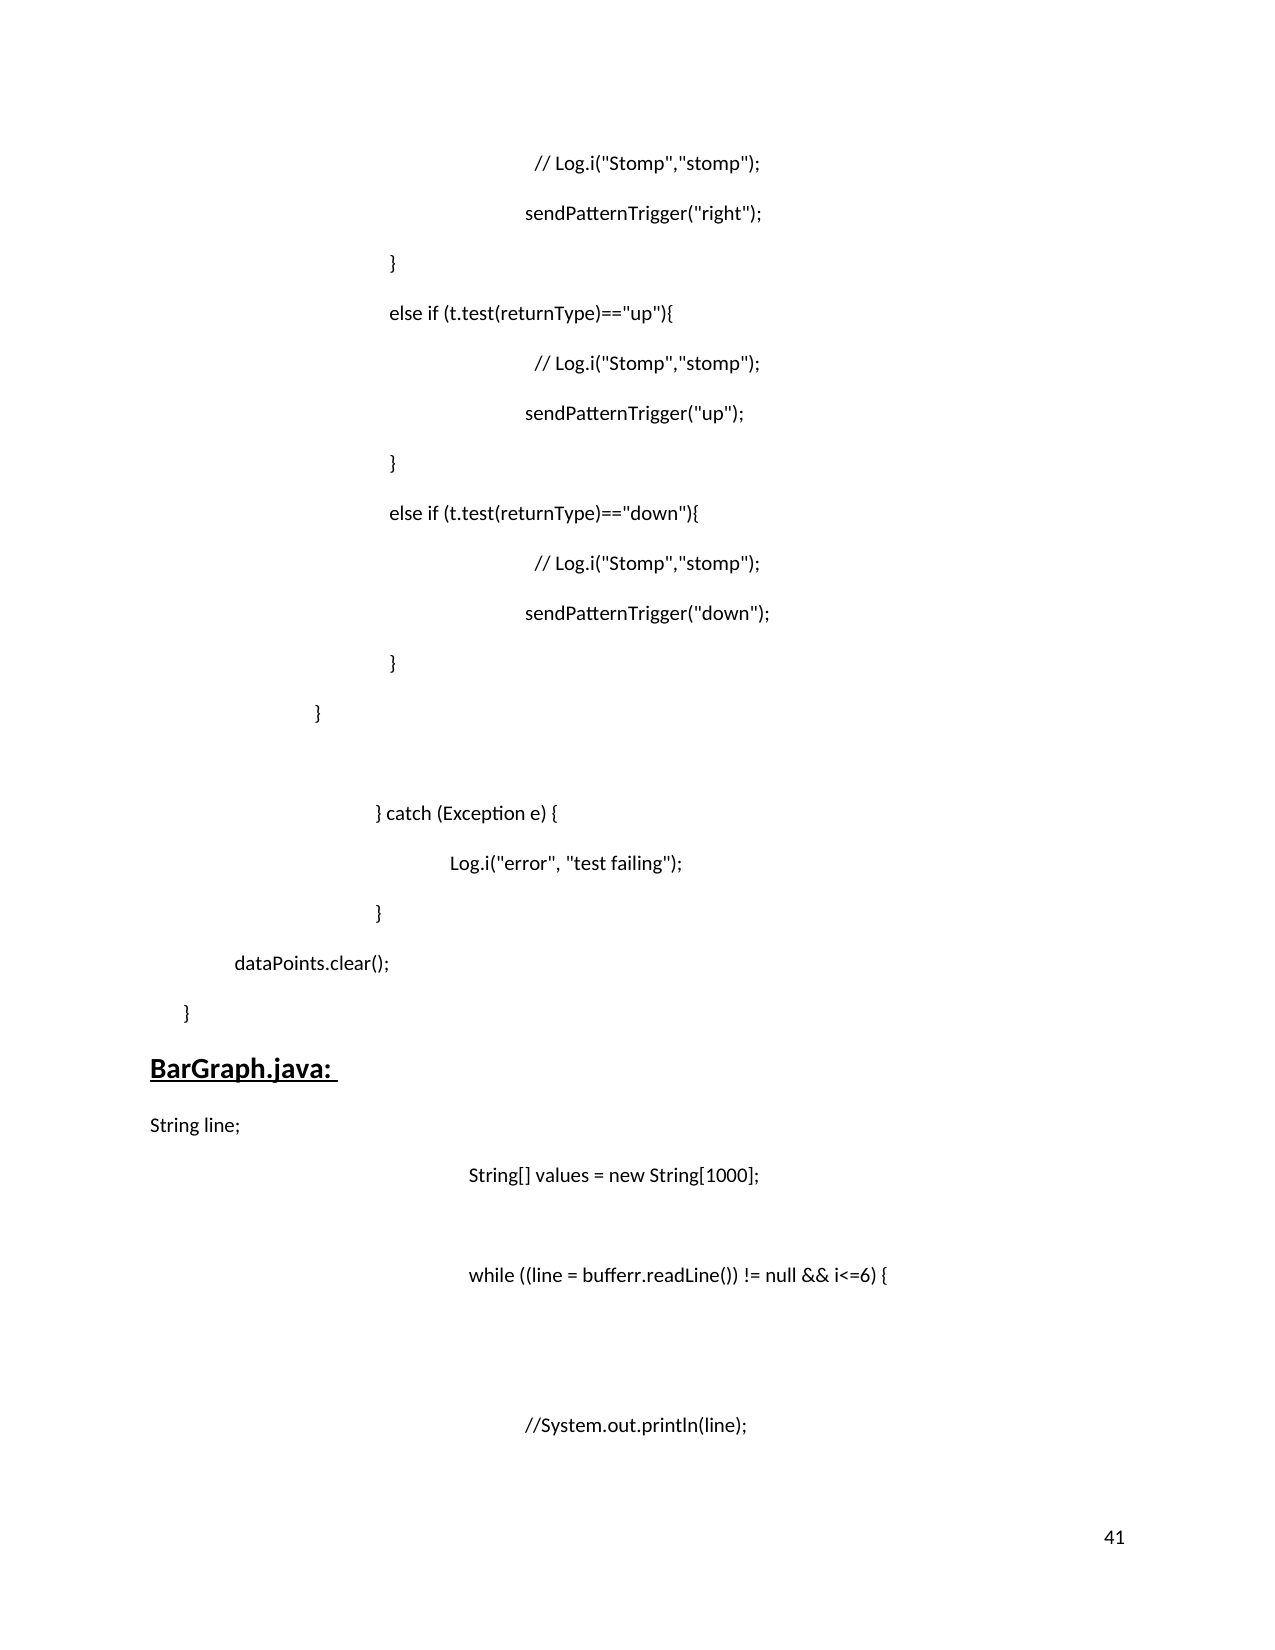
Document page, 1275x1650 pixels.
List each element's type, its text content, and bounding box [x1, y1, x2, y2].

text //System.out.println(line); [150, 1412, 1125, 1437]
text Log.i("error", "test failing"); [150, 850, 1125, 875]
text sendPatternTrigger("down"); [150, 600, 1125, 625]
text String line; [150, 1112, 1125, 1137]
text // Log.i("Stomp","stomp"); [150, 150, 1125, 175]
text dataPoints.clear(); [150, 950, 1125, 975]
text sendPatternTrigger("right"); [150, 200, 1125, 225]
text // Log.i("Stomp","stomp"); [150, 550, 1125, 575]
text } [150, 250, 1125, 275]
text while ((line = bufferr.readLine()) != null && i<=6) { [150, 1262, 1125, 1287]
text // Log.i("Stomp","stomp"); [150, 350, 1125, 375]
text } [150, 1000, 1125, 1025]
text else if (t.test(returnType)=="up"){ [150, 300, 1125, 325]
text } [150, 900, 1125, 925]
text else if (t.test(returnType)=="down"){ [150, 500, 1125, 525]
text } catch (Exception e) { [150, 800, 1125, 825]
text sendPatternTrigger("up"); [150, 400, 1125, 425]
text } [150, 650, 1125, 675]
text String[] values = new String[1000]; [150, 1162, 1125, 1187]
text } [150, 700, 1125, 725]
text BarGraph.java: [150, 1050, 1125, 1086]
text } [150, 450, 1125, 475]
